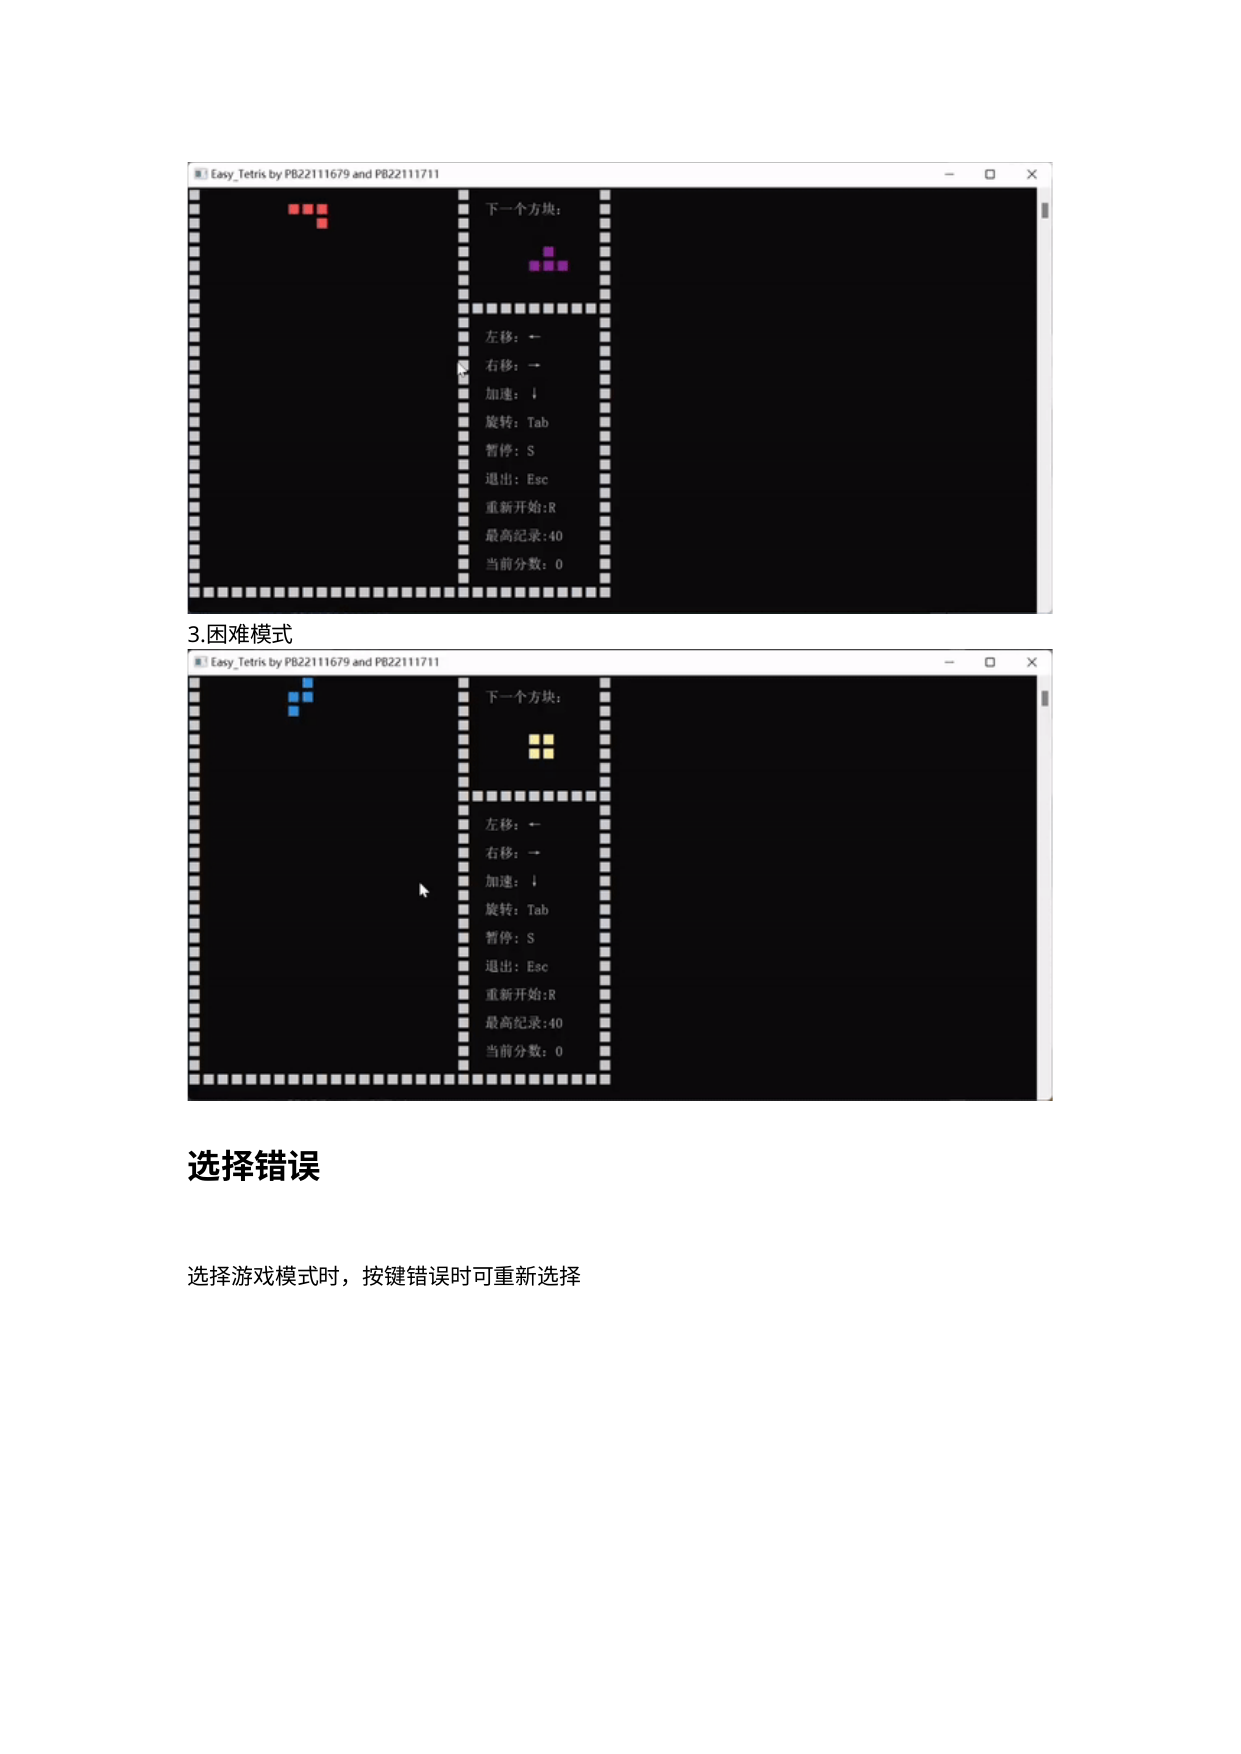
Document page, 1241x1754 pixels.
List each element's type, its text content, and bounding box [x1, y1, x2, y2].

picture [187, 649, 1053, 1101]
text 选择游戏模式时，按键错误时可重新选择 [187, 1259, 1053, 1291]
picture [187, 162, 1053, 614]
text 3.困难模式 [187, 617, 1053, 649]
subtitle 选择错误 [187, 1132, 1053, 1197]
